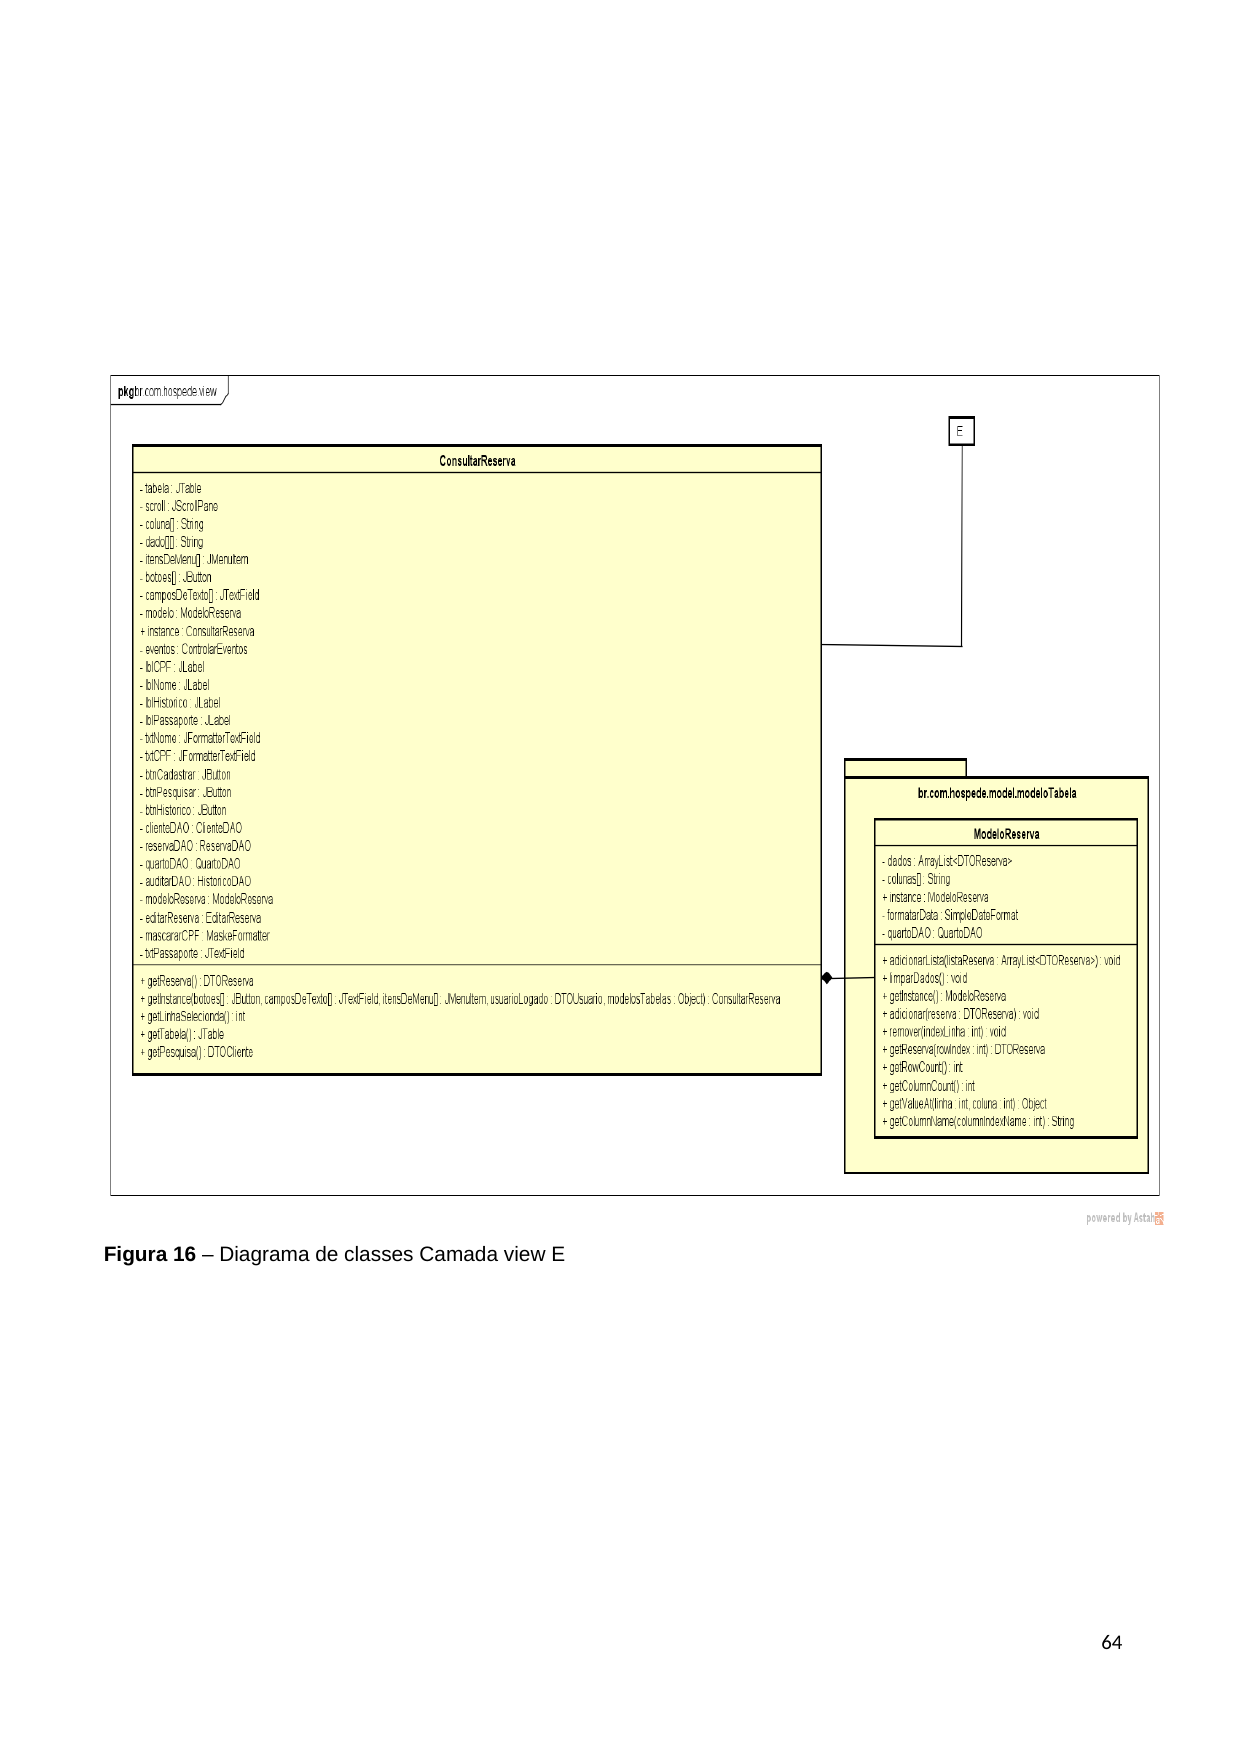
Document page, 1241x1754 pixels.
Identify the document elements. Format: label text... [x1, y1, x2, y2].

text Figura 16 – Diagrama de classes Camada view E [103, 1242, 1122, 1266]
picture [103, 363, 1166, 1229]
